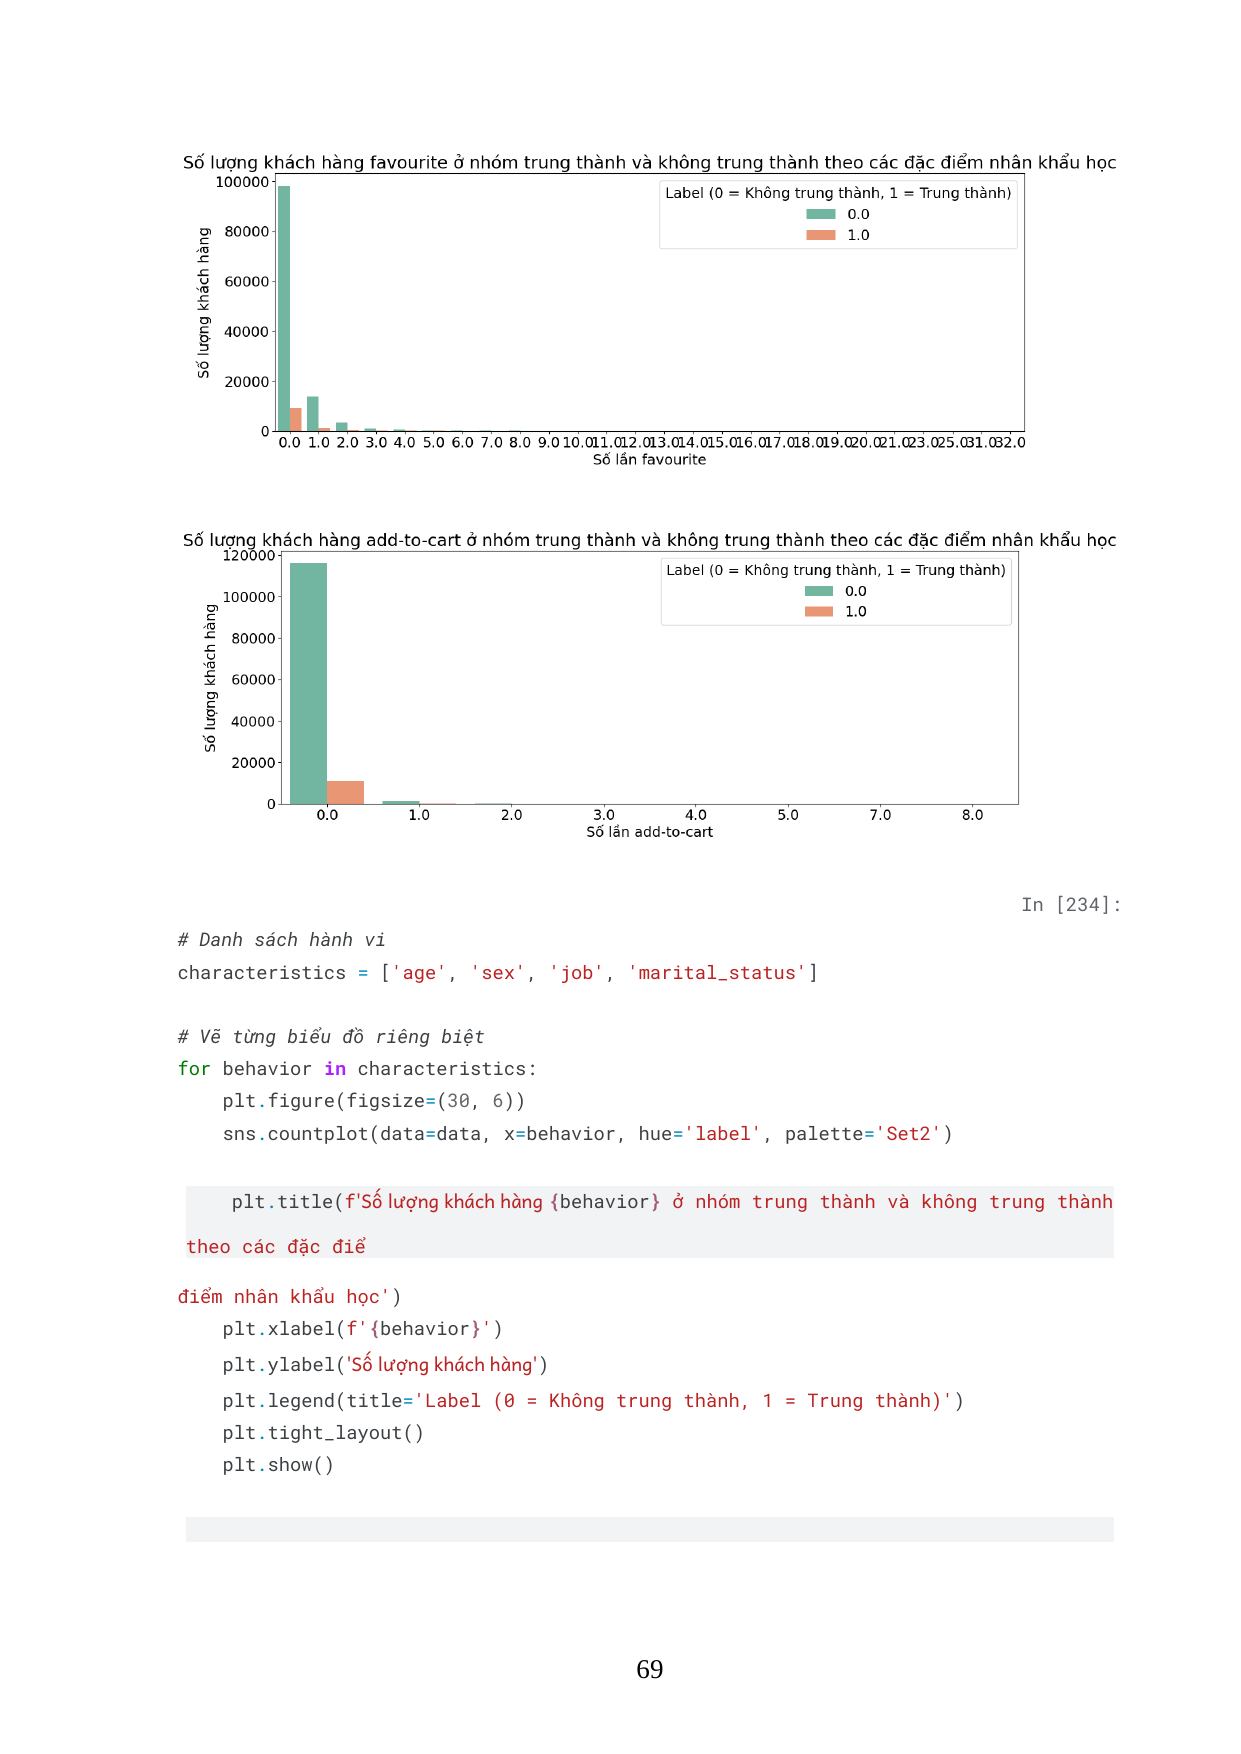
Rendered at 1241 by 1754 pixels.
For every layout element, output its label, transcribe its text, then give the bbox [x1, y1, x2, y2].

text for behavior in characteristics: [177, 1056, 1122, 1081]
text plt.ylabel() [177, 1348, 1122, 1378]
text plt.show() [177, 1452, 1122, 1477]
text điểm nhân khẩu học') [177, 1284, 1122, 1308]
text plt.figure(figsize=(30, 6)) [177, 1088, 1122, 1113]
text In [234]: [177, 891, 1122, 916]
text characteristics = ['age', 'sex', 'job', 'marital_status'] [177, 959, 1122, 984]
text # Vẽ từng biểu đồ riêng biệt [177, 1024, 1122, 1048]
text plt.legend(title='Label (0 = Không trung thành, 1 = Trung thành)') [177, 1387, 1122, 1412]
picture [177, 147, 1122, 473]
text # Danh sách hành vi [177, 927, 1122, 952]
picture [177, 525, 1122, 845]
text sns.countplot(data=data, x=behavior, hue='label', palette='Set2') [177, 1120, 1122, 1145]
text plt.title(f{behavior} ở nhóm trung thành và không trung thành theo các đặc điể [186, 1186, 1114, 1258]
text plt.xlabel(f'{behavior}') [177, 1316, 1122, 1341]
text plt.tight_layout() [177, 1419, 1122, 1444]
